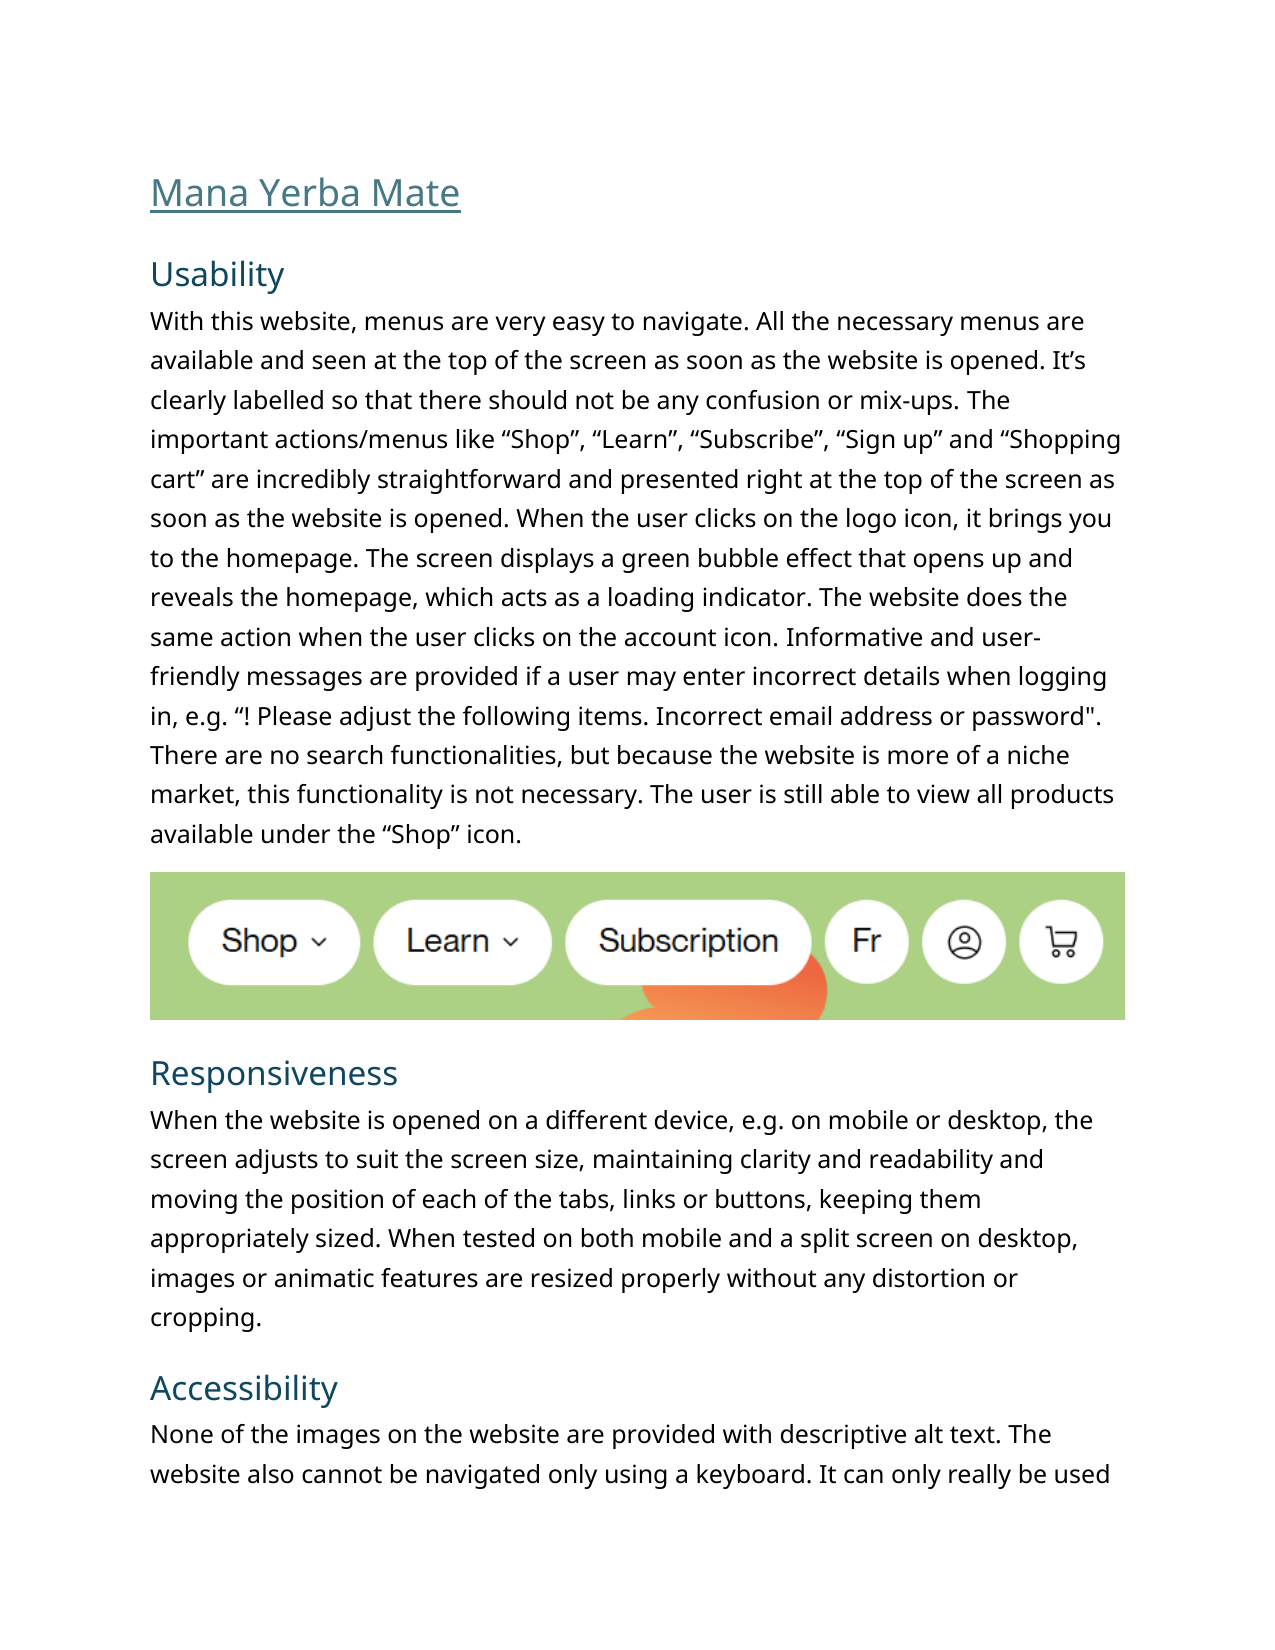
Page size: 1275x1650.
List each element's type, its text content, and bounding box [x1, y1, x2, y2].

text When the website is opened on a different device, e.g. on mobile or desktop, the screen adjusts to suit the screen size, maintaining clarity and readability and moving the position of each of the tabs, links or buttons, keeping them appropriately sized. When tested on both mobile and a split screen on desktop, images or animatic features are resized properly without any distortion or cropping. [150, 1103, 1125, 1334]
picture [150, 872, 1125, 1020]
subtitle Accessibility [150, 1364, 1125, 1410]
subtitle Mana Yerba Mate [150, 167, 1125, 218]
text With this website, menus are very easy to navigate. All the necessary menus are available and seen at the top of the screen as soon as the website is opened. It’s clearly labelled so that there should not be any confusion or mix-ups. The important actions/menus like “Shop”, “Learn”, “Subscribe”, “Sign up” and “Shopping cart” are incredibly straightforward and presented right at the top of the screen as soon as the website is opened. When the user clicks on the logo icon, it brings you to the homepage. The screen displays a green bubble effect that opens up and reveals the homepage, which acts as a loading indicator. The website does the same action when the user clicks on the account icon. Informative and user-friendly messages are provided if a user may enter incorrect details when logging in, e.g. “! Please adjust the following items. Incorrect email address or password". There are no search functionalities, but because the website is more of a niche market, this functionality is not necessary. The user is still able to view all products available under the “Shop” icon. [150, 303, 1125, 851]
subtitle Responsiveness [150, 1050, 1125, 1096]
subtitle Usability [150, 251, 1125, 296]
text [150, 1417, 1125, 1491]
